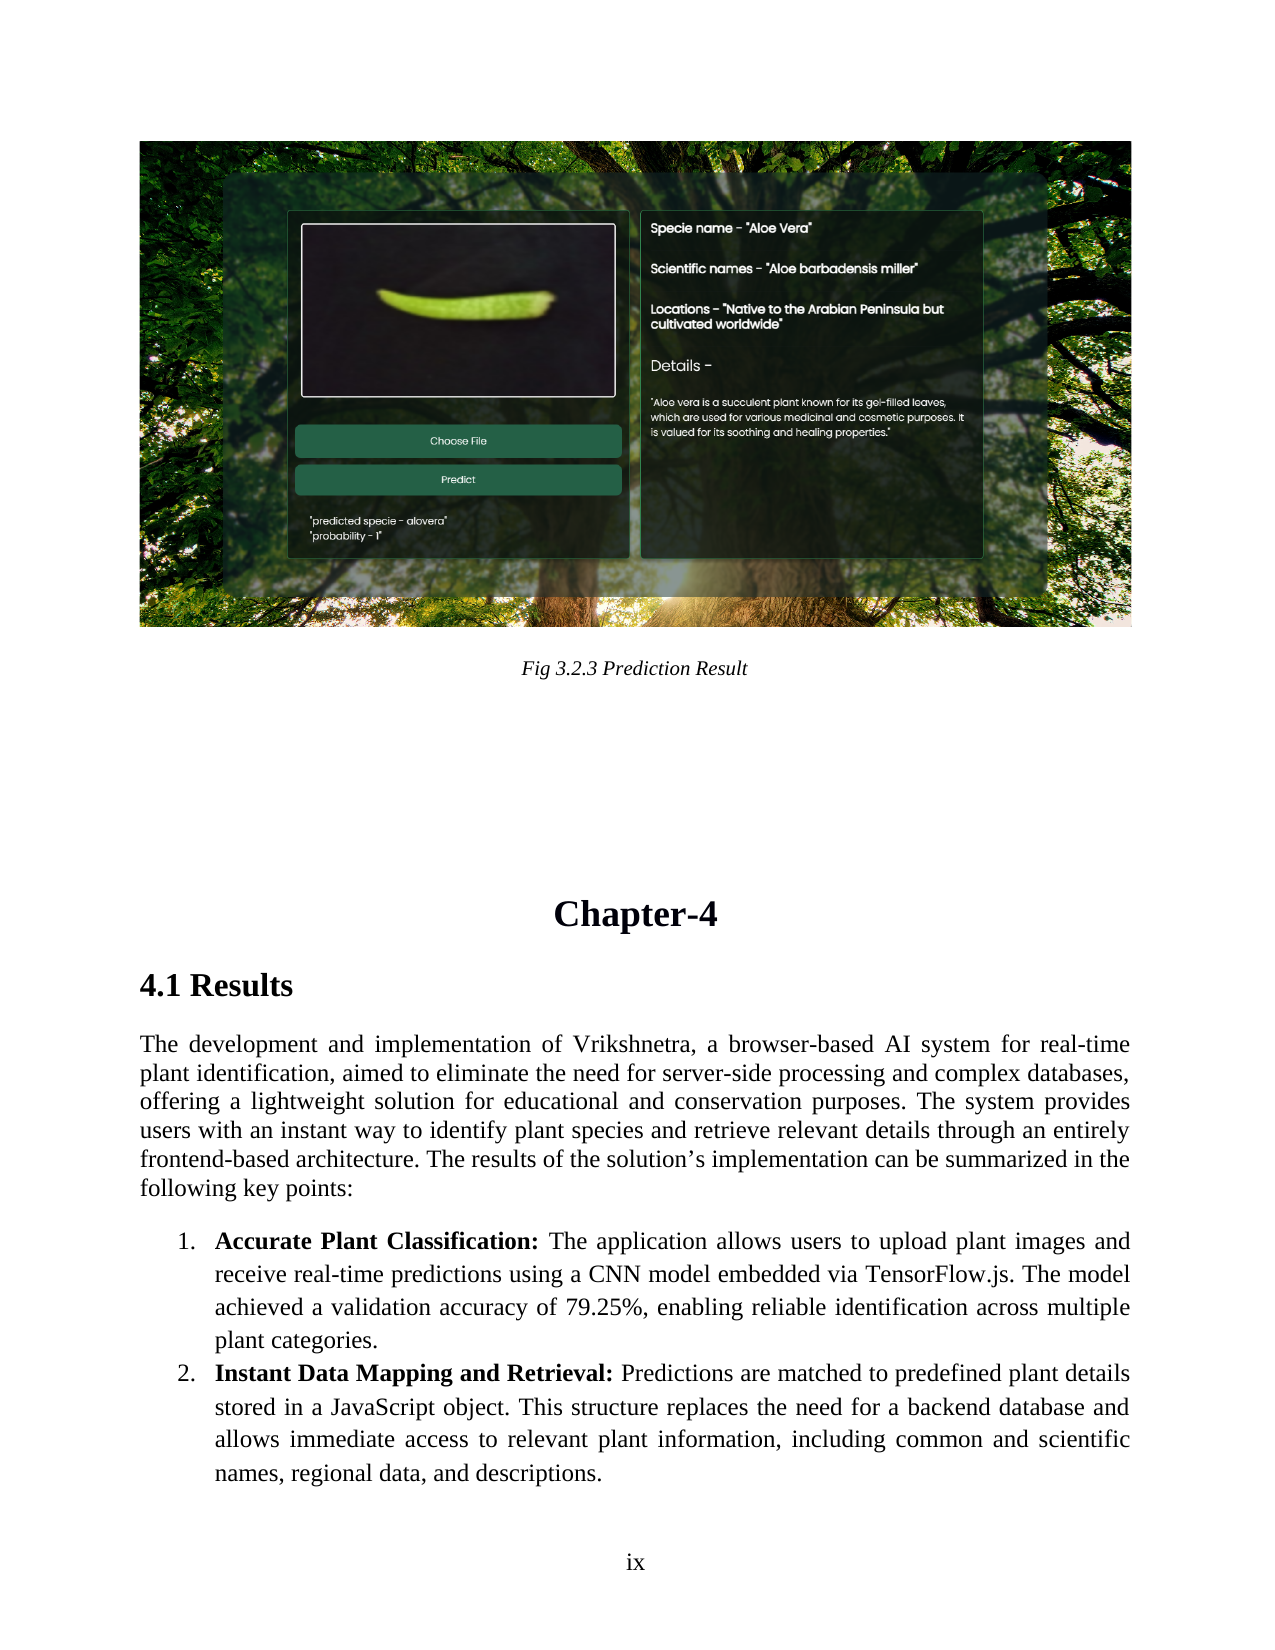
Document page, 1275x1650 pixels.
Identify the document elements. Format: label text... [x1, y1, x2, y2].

text Fig 3.2.3 Prediction Result [139, 656, 1131, 680]
picture [139, 141, 1132, 627]
text 4.1 Results [139, 966, 1131, 1004]
text Chapter-4 [139, 891, 1131, 934]
list Accurate Plant Classification: The application allows users to upload plant images and receive real-time predictions using a CNN model embedded via TensorFlow.js. The model achieved a validation accuracy of 79.25%, enabling reliable identification across multiple plant categories. [177, 1226, 1131, 1354]
text The development and implementation of Vrikshnetra, a browser-based AI system for real-time plant identification, aimed to eliminate the need for server-side processing and complex databases, offering a lightweight solution for educational and conservation purposes. The system provides users with an instant way to identify plant species and retrieve relevant details through an entirely frontend-based architecture. The results of the solution’s implementation can be summarized in the following key points: [139, 1029, 1131, 1201]
list Instant Data Mapping and Retrieval: Predictions are matched to predefined plant details stored in a JavaScript object. This structure replaces the need for a backend database and allows immediate access to relevant plant information, including common and scientific names, regional data, and descriptions. [177, 1358, 1131, 1486]
